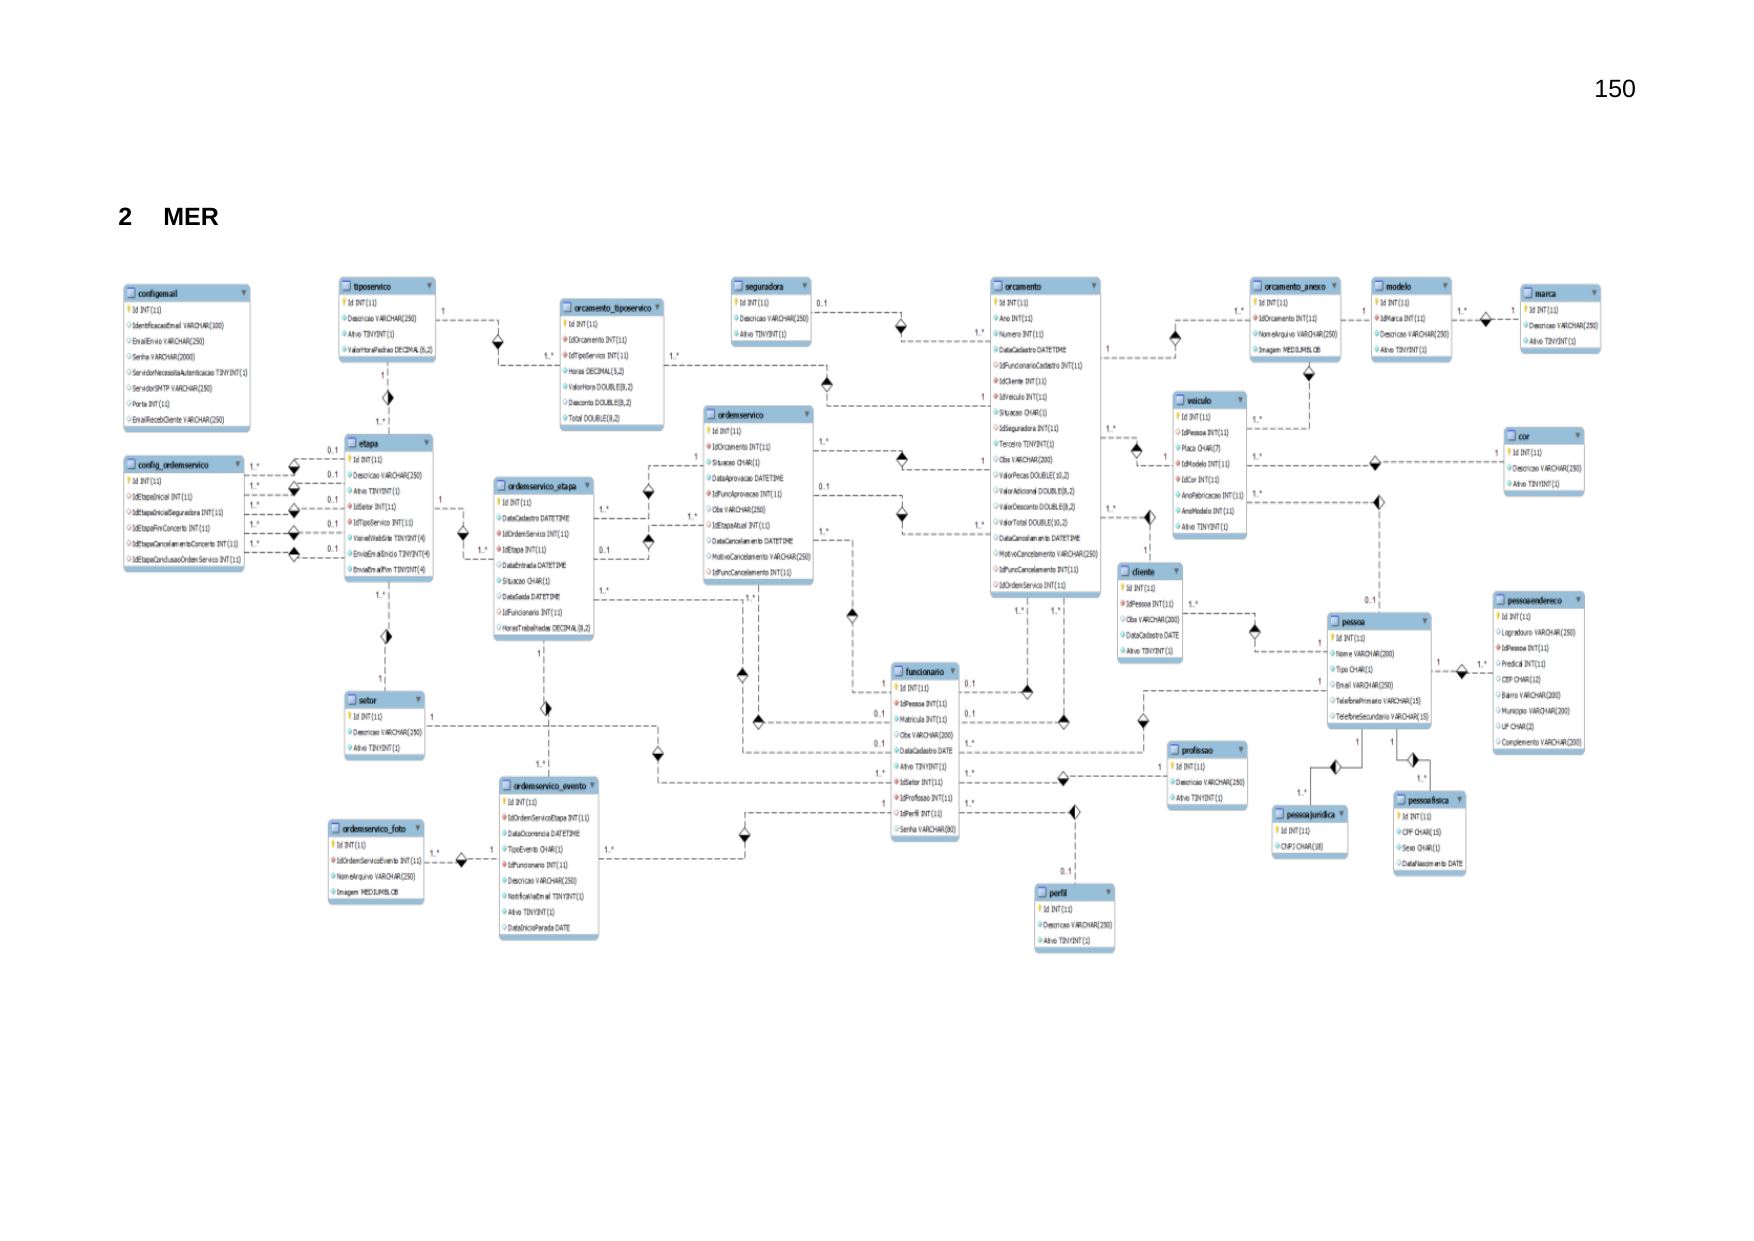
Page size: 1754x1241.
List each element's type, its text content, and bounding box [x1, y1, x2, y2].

picture [118, 270, 1606, 960]
text MER [118, 202, 1636, 231]
